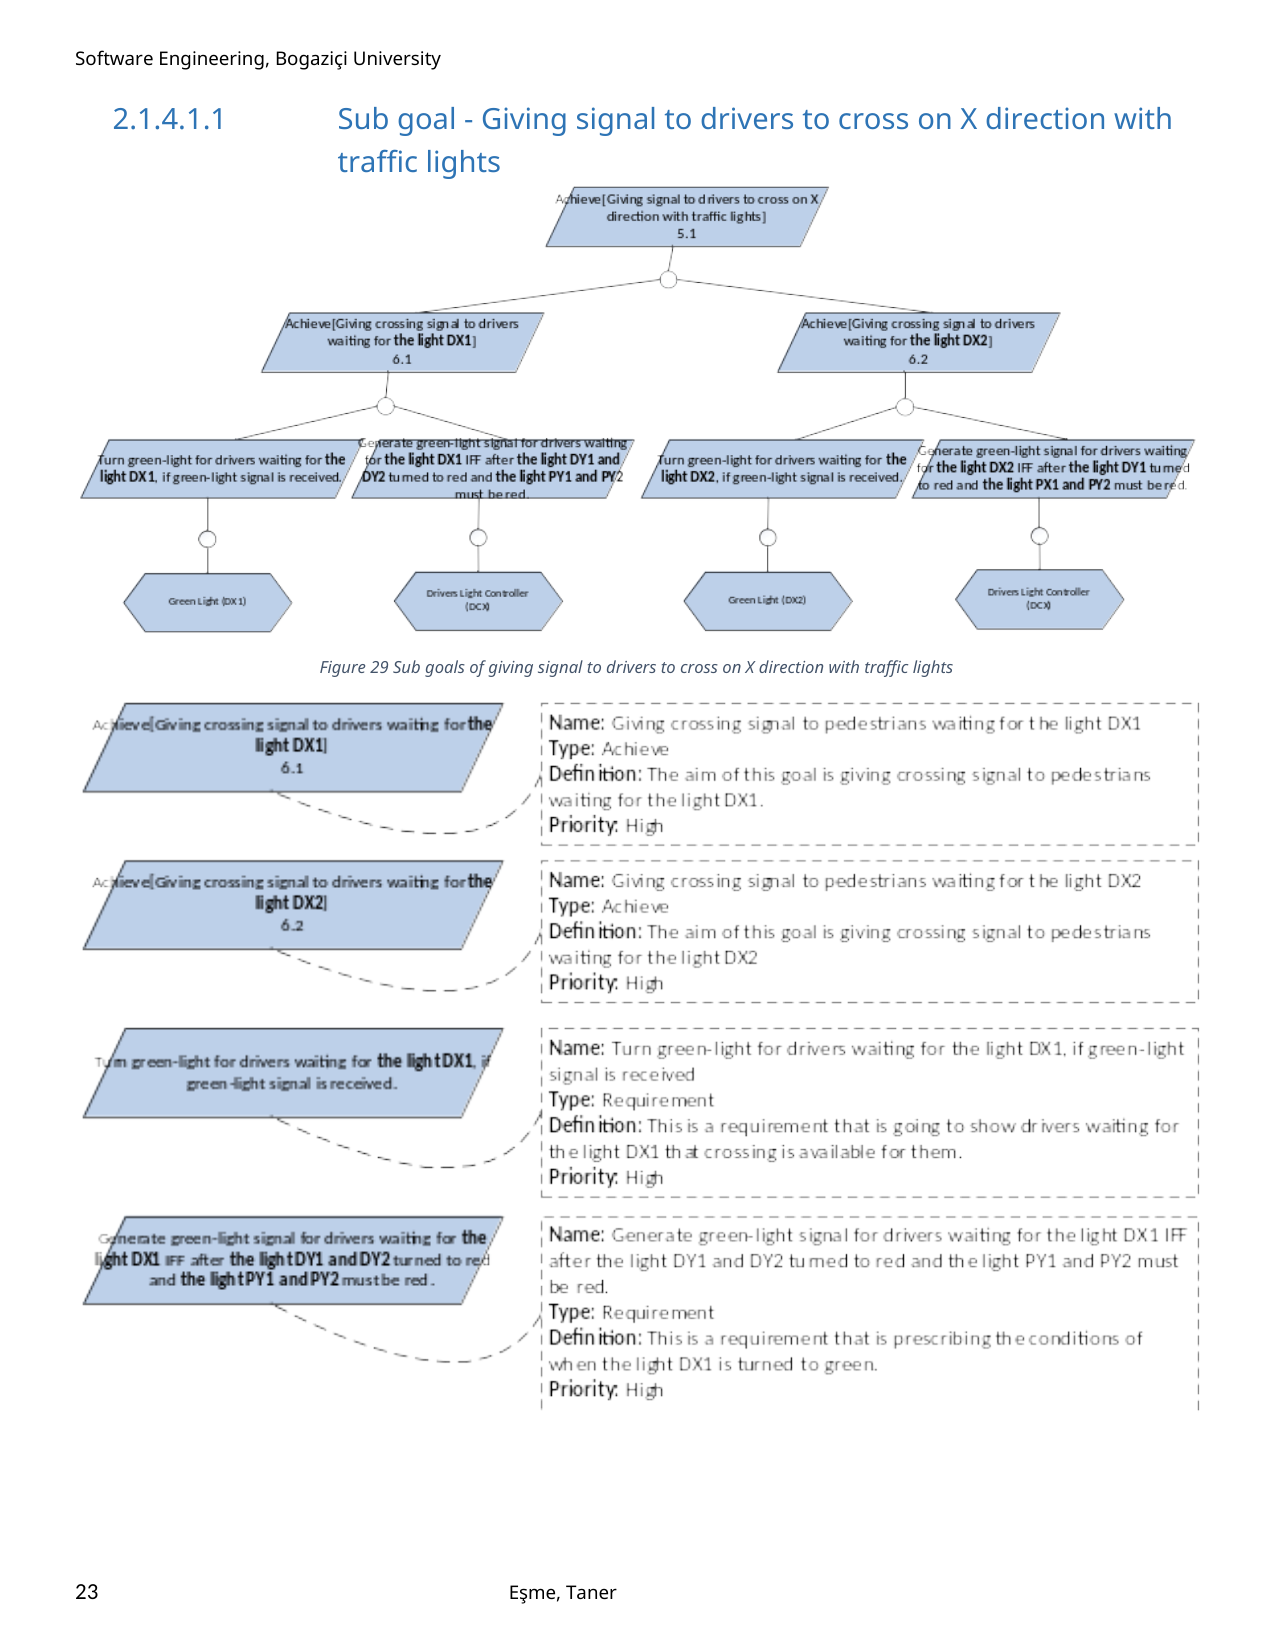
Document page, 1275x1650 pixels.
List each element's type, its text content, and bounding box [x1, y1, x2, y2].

subtitle Sub goal - Giving signal to drivers to cross on X direction with traffic lights [112, 98, 1200, 181]
text Figure 29 Sub goals of giving signal to drivers to cross on X direction with traffic lights [75, 656, 1200, 679]
